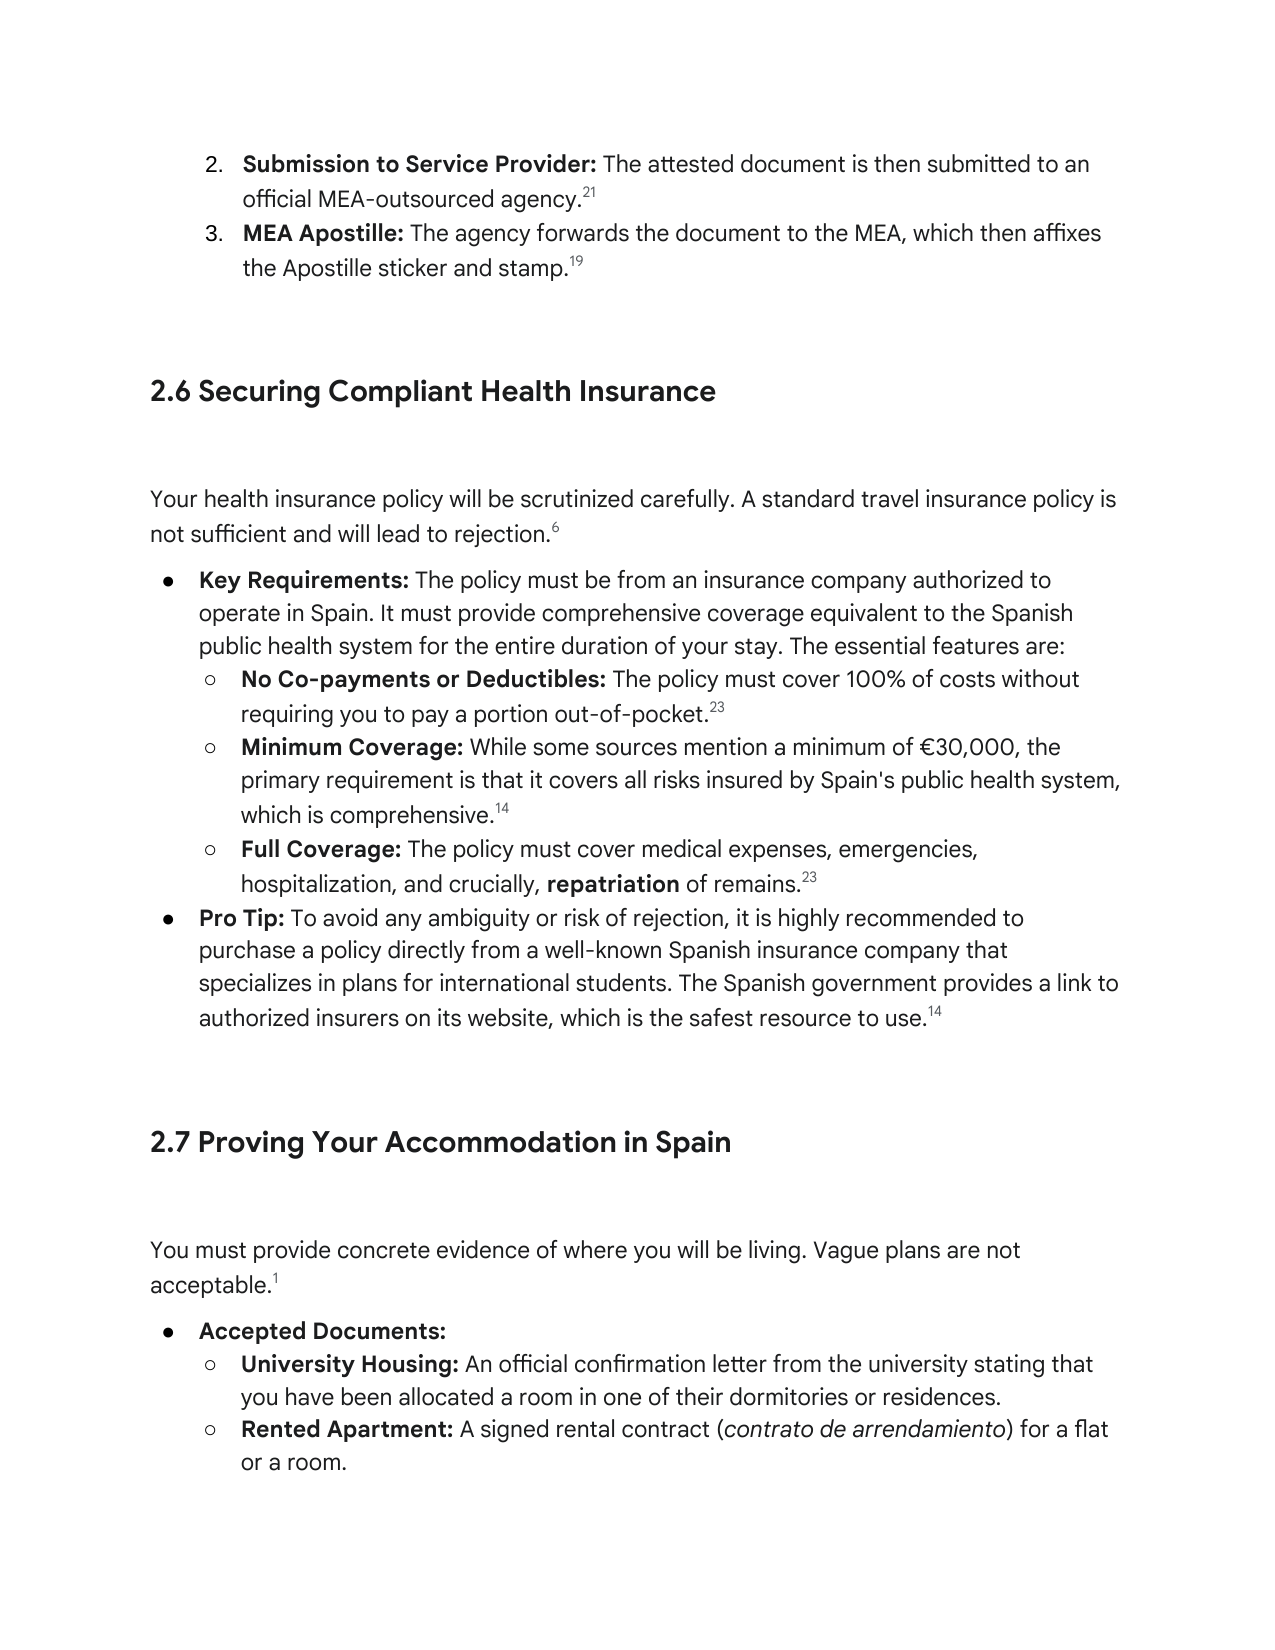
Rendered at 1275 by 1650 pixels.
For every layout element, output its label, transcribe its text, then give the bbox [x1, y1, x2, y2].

subtitle 2.6 Securing Compliant Health Insurance [150, 373, 1125, 410]
list Accepted Documents: [161, 1317, 1125, 1346]
list Rented Apartment: A signed rental contract (contrato de arrendamiento) for a flat or a room. [203, 1415, 1125, 1477]
list University Housing: An official confirmation letter from the university stating that you have been allocated a room in one of their dormitories or residences. [203, 1350, 1125, 1411]
list No Co-payments or Deductibles: The policy must cover 100% of costs without requiring you to pay a portion out-of-pocket.23 [203, 665, 1125, 729]
list Minimum Coverage: While some sources mention a minimum of €30,000, the primary requirement is that it covers all risks insured by Spain's public health system, which is comprehensive.14 [203, 734, 1125, 831]
list MEA Apostille: The agency forwards the document to the MEA, which then affixes the Apostille sticker and stamp.19 [205, 219, 1125, 283]
list Key Requirements: The policy must be from an insurance company authorized to operate in Spain. It must provide comprehensive coverage equivalent to the Spanish public health system for the entire duration of your stay. The essential features are: [161, 567, 1125, 661]
text You must provide concrete evidence of where you will be living. Vague plans are not acceptable.1 [150, 1236, 1125, 1300]
subtitle 2.7 Proving Your Accommodation in Spain [150, 1124, 1125, 1161]
text Your health insurance policy will be scrutinized carefully. A standard travel insurance policy is not sufficient and will lead to rejection.6 [150, 485, 1125, 550]
list Pro Tip: To avoid any ambiguity or risk of rejection, it is highly recommended to purchase a policy directly from a well-known Spanish insurance company that specializes in plans for international students. The Spanish government provides a link to authorized insurers on its website, which is the safest resource to use.14 [161, 904, 1125, 1034]
list Full Coverage: The policy must cover medical expenses, emergencies, hospitalization, and crucially, repatriation of remains.23 [203, 835, 1125, 900]
list Submission to Service Provider: The attested document is then submitted to an official MEA-outsourced agency.21 [205, 150, 1125, 214]
